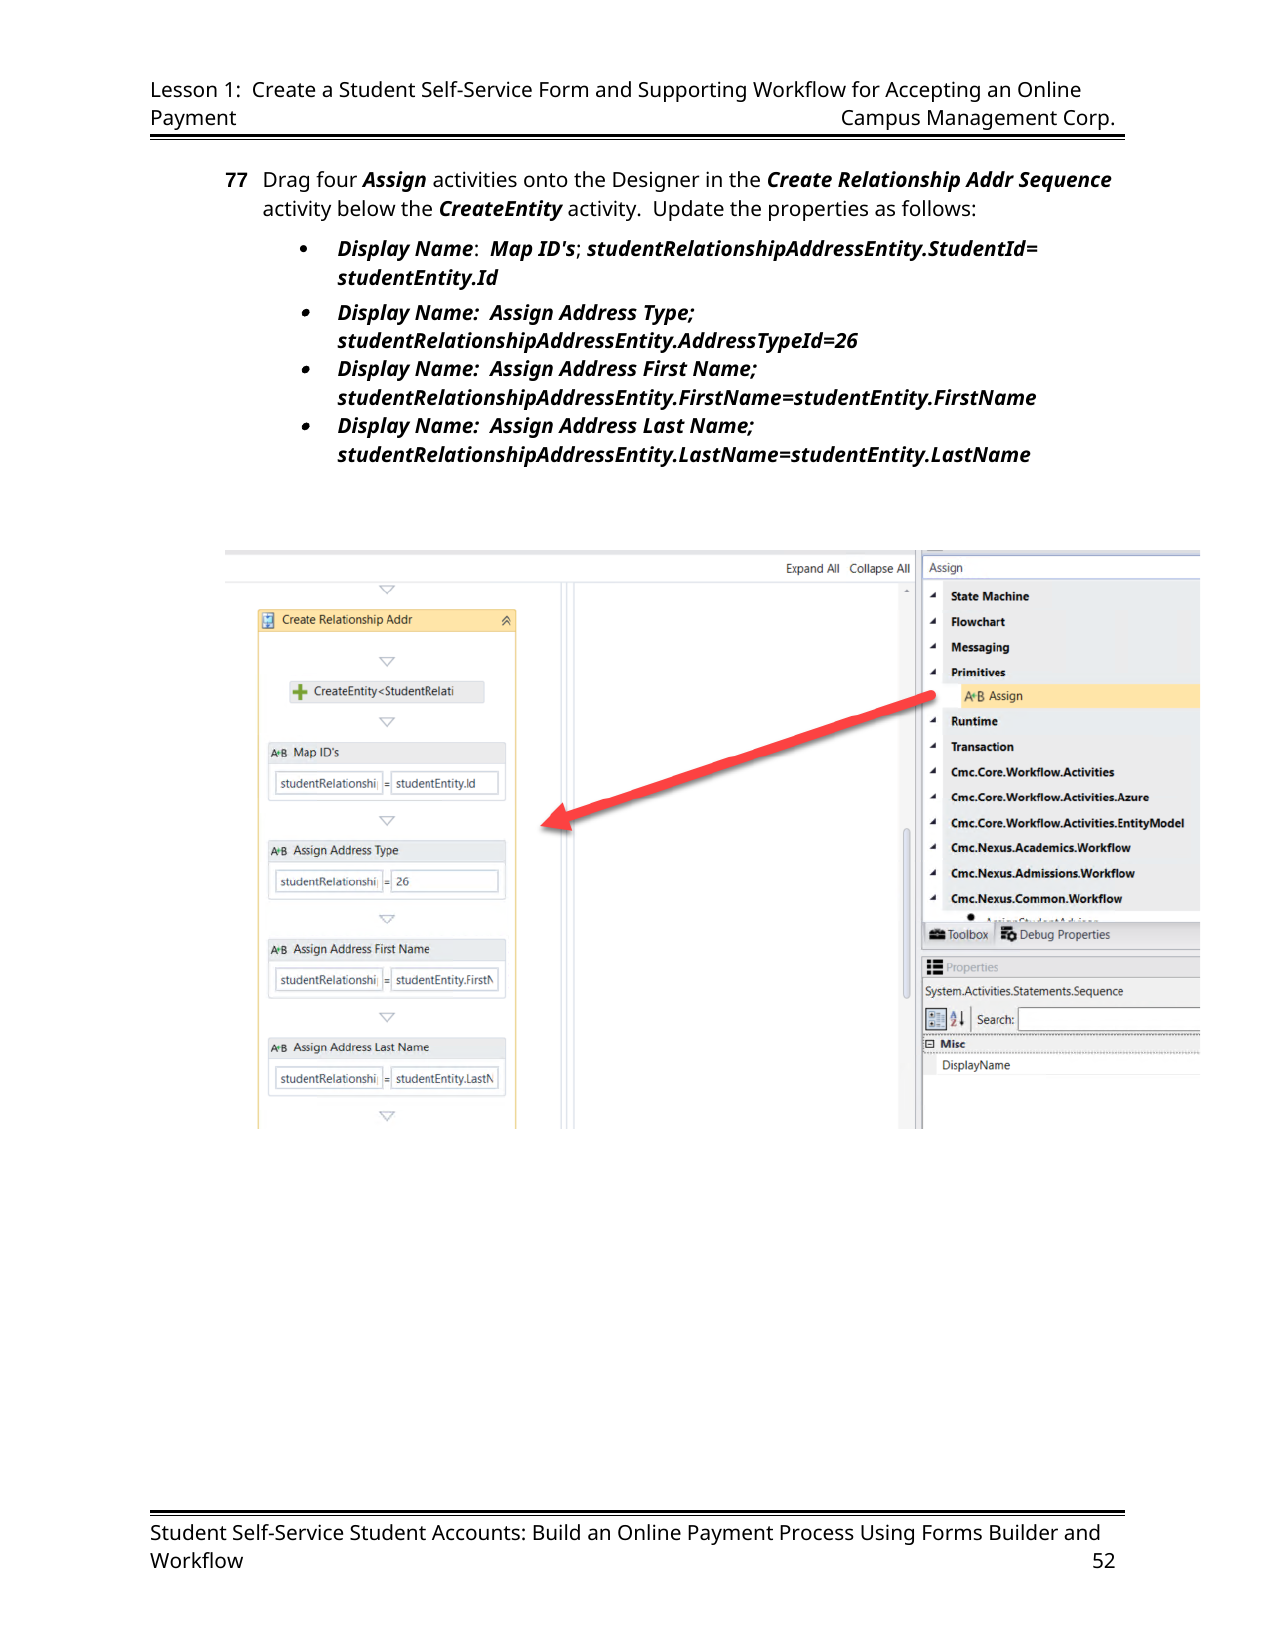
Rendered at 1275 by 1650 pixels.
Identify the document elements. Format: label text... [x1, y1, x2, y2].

list studentRelationshipAddressEntity.LastName=studentEntity.LastName [337, 440, 1125, 468]
picture [225, 550, 1200, 1129]
list studentRelationshipAddressEntity.FirstName=studentEntity.FirstName [337, 383, 1125, 411]
text Display Name: Map ID's; studentRelationshipAddressEntity.StudentId= studentEntity.Id [300, 234, 1125, 291]
text Display Name: Assign Address Type; [300, 298, 1125, 326]
text Display Name: Assign Address First Name; [300, 354, 1125, 383]
text Drag four Assign activities onto the Designer in the Create Relationship Addr Sequence activity below the CreateEntity activity. Update the properties as follows: [225, 165, 1125, 222]
text Display Name: Assign Address Last Name; [300, 411, 1125, 440]
list studentRelationshipAddressEntity.AddressTypeId=26 [337, 326, 1125, 354]
